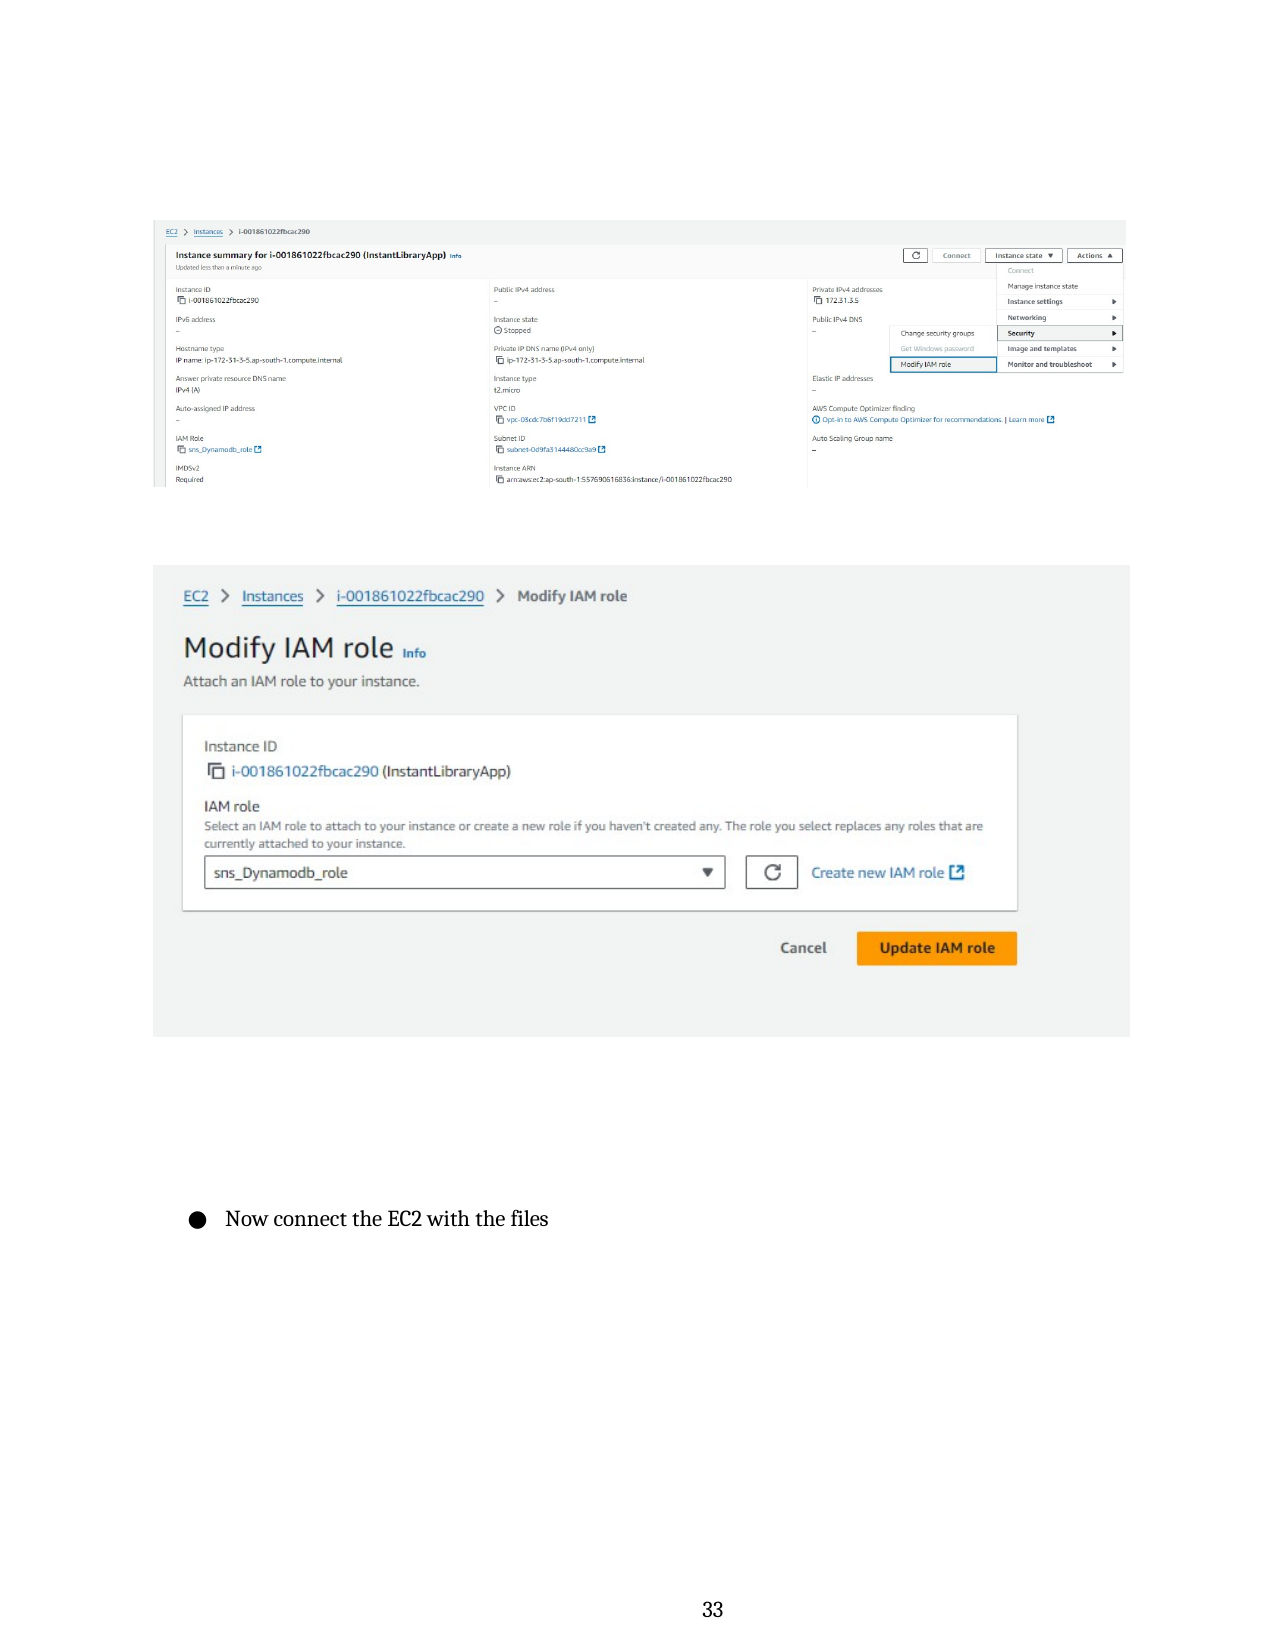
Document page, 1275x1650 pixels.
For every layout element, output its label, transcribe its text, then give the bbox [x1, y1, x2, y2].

picture [153, 565, 1130, 1037]
picture [153, 220, 1126, 487]
list Now connect the EC2 with the files [187, 1202, 1275, 1233]
